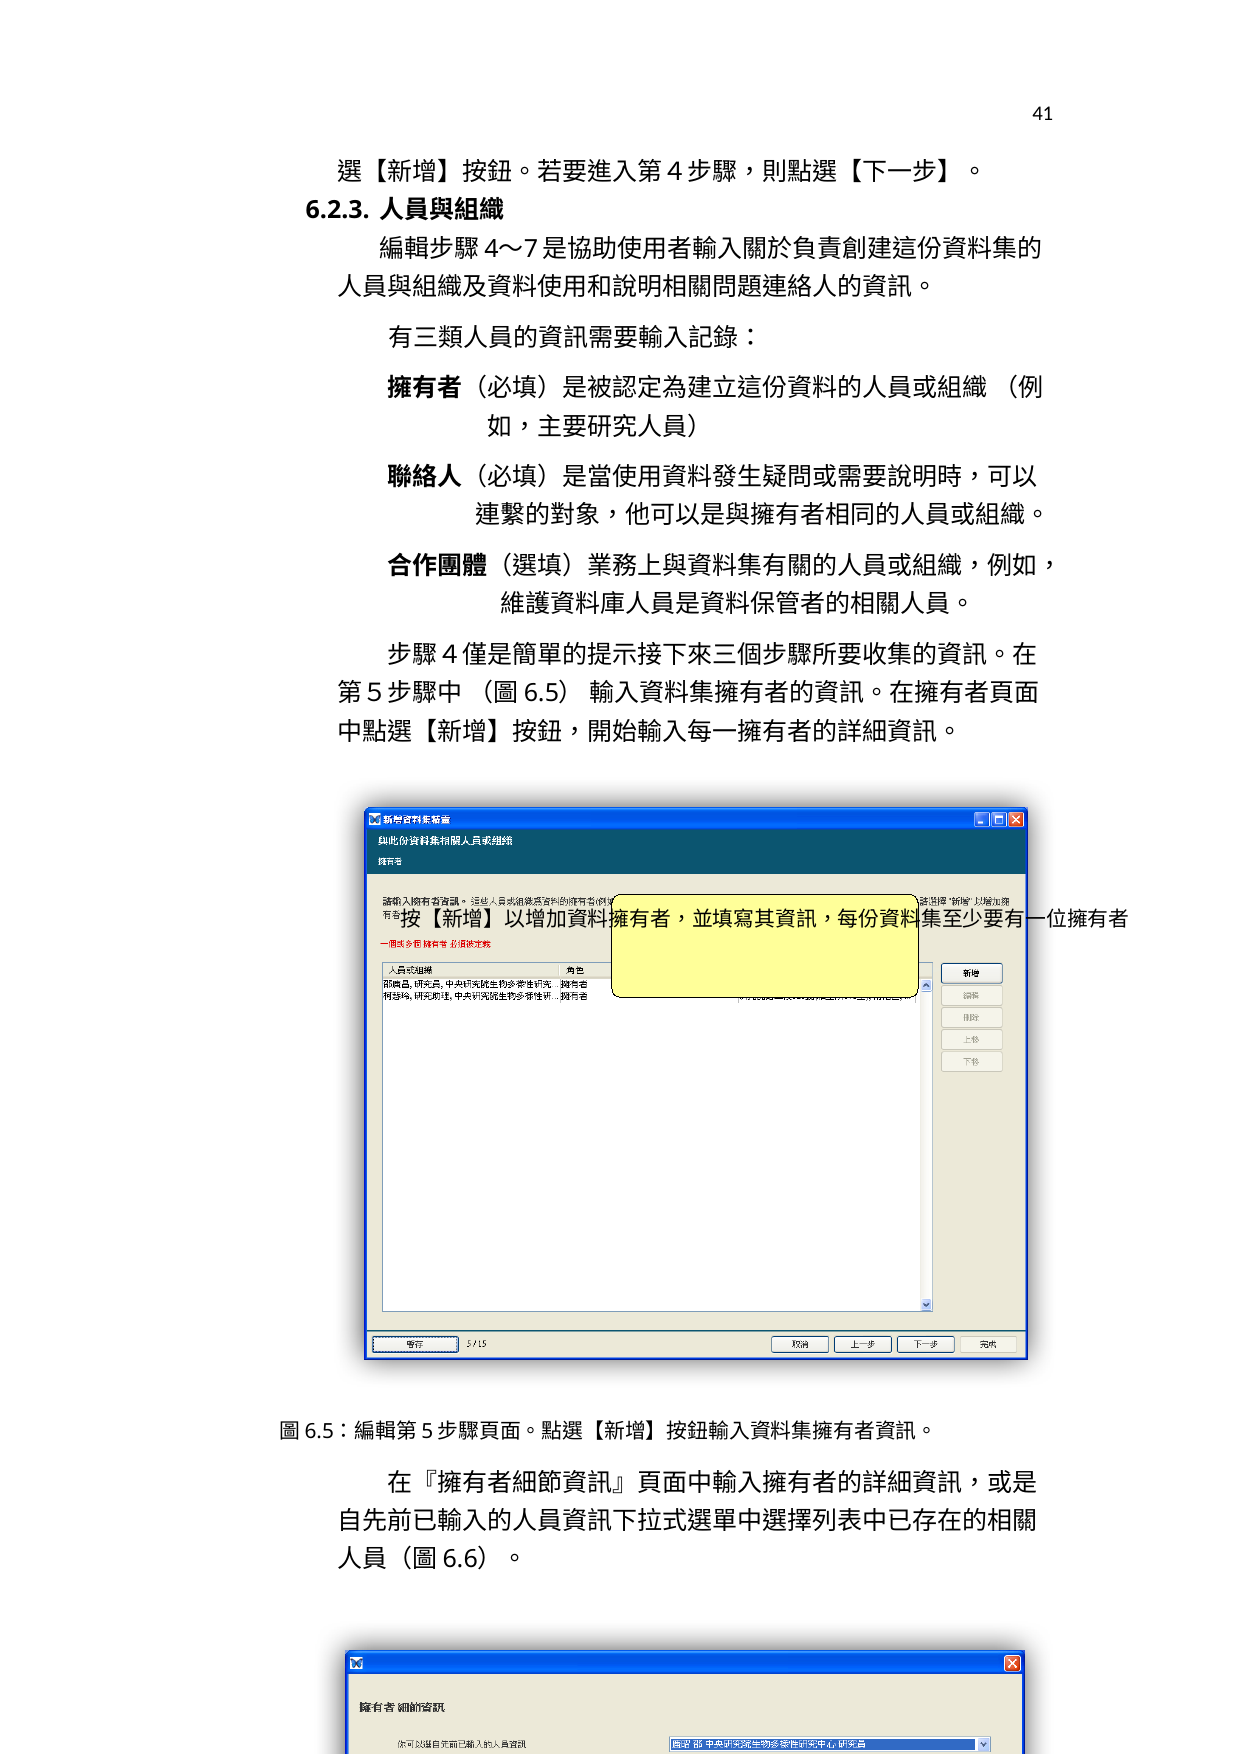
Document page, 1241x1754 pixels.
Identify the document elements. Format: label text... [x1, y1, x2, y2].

picture [345, 1650, 1025, 1754]
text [337, 151, 1053, 189]
text 有三類人員的資訊需要輸入記錄： [338, 316, 1053, 354]
text 擁有者（必填）是被認定為建立這份資料的人員或組織 （例如，主要研究人員） [387, 367, 1053, 443]
text 在『擁有者細節資訊』頁面中輸入擁有者的詳細資訊，或是自先前已輸入的人員資訊下拉式選單中選擇列表中已存在的相關人員（圖6.6）。 [337, 1461, 1053, 1576]
text 步驟４僅是簡單的提示接下來三個步驟所要收集的資訊。在第５步驟中 （圖 6.5） 輸入資料集擁有者的資訊。在擁有者頁面中點選【新增】按鈕，開始輸入每一擁有者的詳細資訊。 [337, 634, 1053, 748]
text 圖6.5：編輯第5步驟頁面。點選【新增】按鈕輸入資料集擁有者資訊。 [187, 761, 1053, 1449]
list 人員與組織 [305, 189, 1053, 227]
text 聯絡人（必填）是當使用資料發生疑問或需要說明時，可以連繫的對象，他可以是與擁有者相同的人員或組織。 [387, 456, 1053, 532]
text 編輯步驟4～7是協助使用者輸入關於負責創建這份資料集的人員與組織及資料使用和說明相關問題連絡人的資訊。 [337, 227, 1053, 303]
text 合作團體（選填）業務上與資料集有關的人員或組織，例如，維護資料庫人員是資料保管者的相關人員。 [387, 545, 1053, 621]
